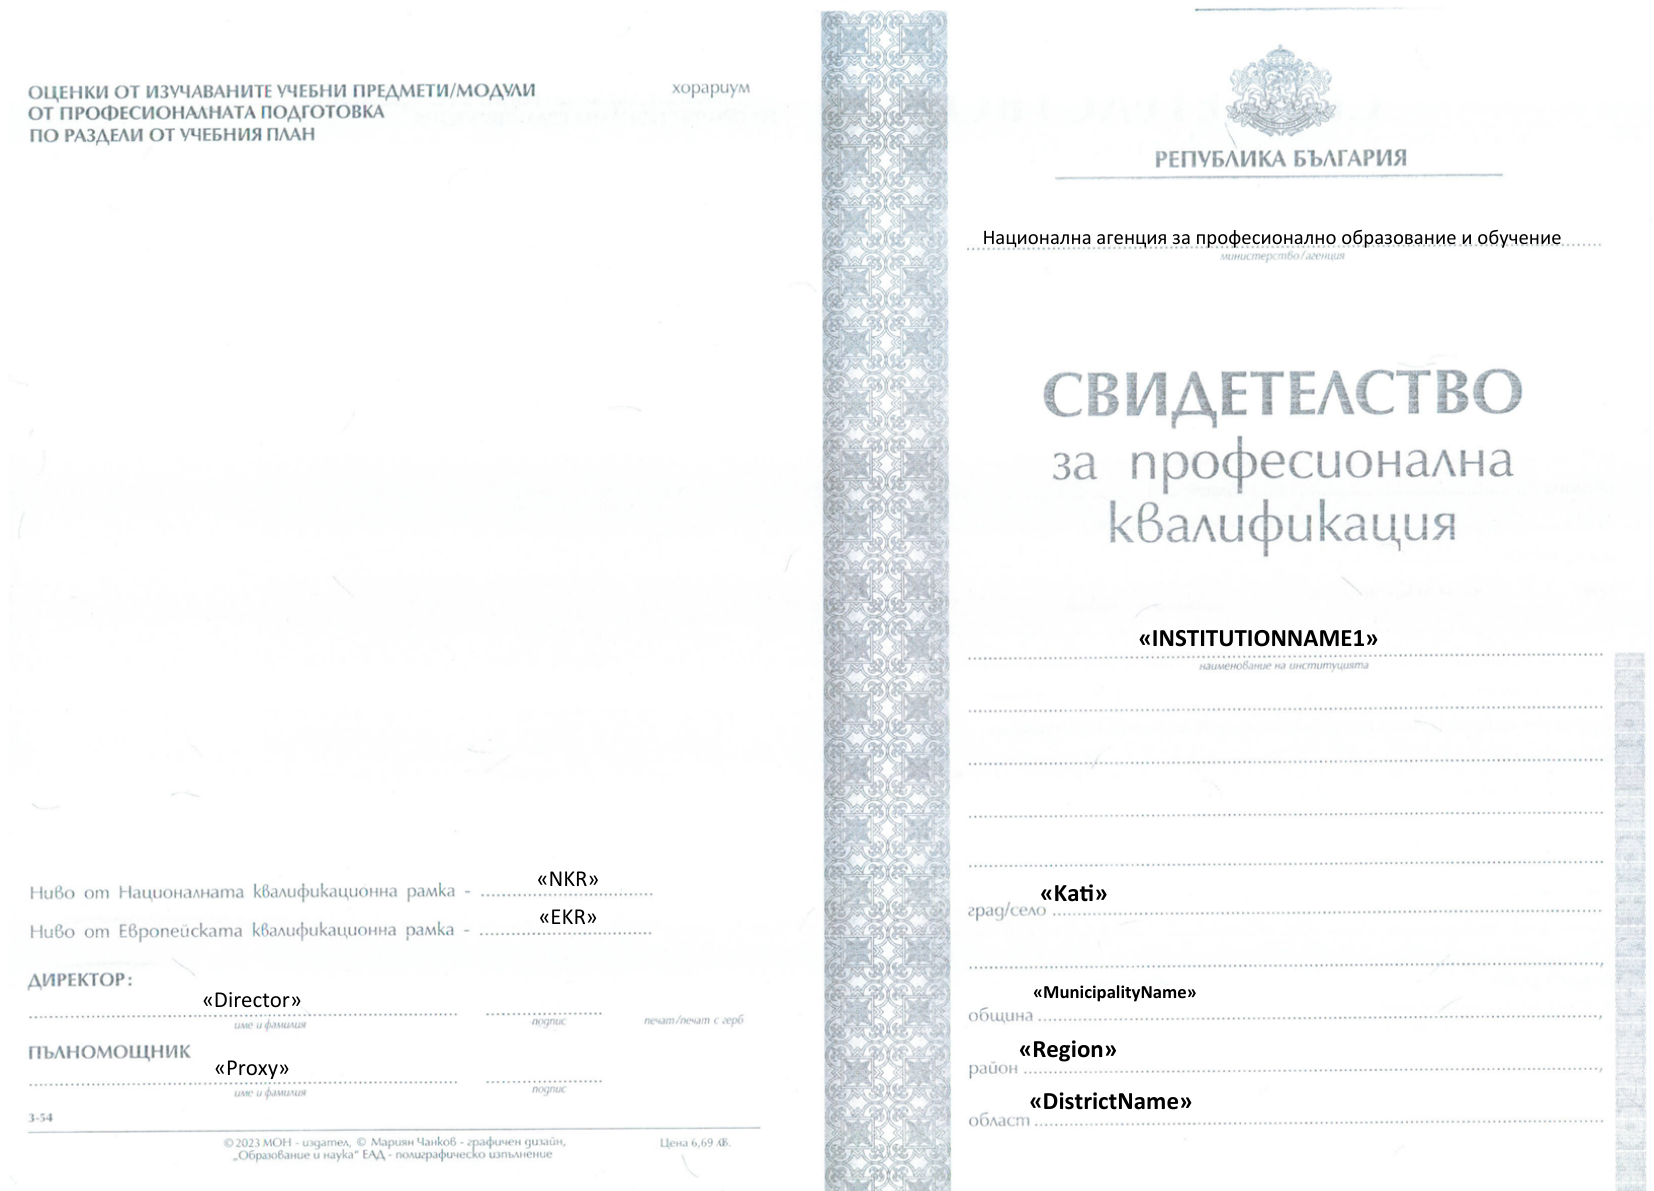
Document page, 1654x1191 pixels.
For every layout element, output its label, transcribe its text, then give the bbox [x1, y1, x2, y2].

table_header «INSTITUTIONNAME1» [940, 623, 1577, 876]
picture [1, 0, 1654, 1191]
table_header «Kati» [952, 877, 1589, 966]
